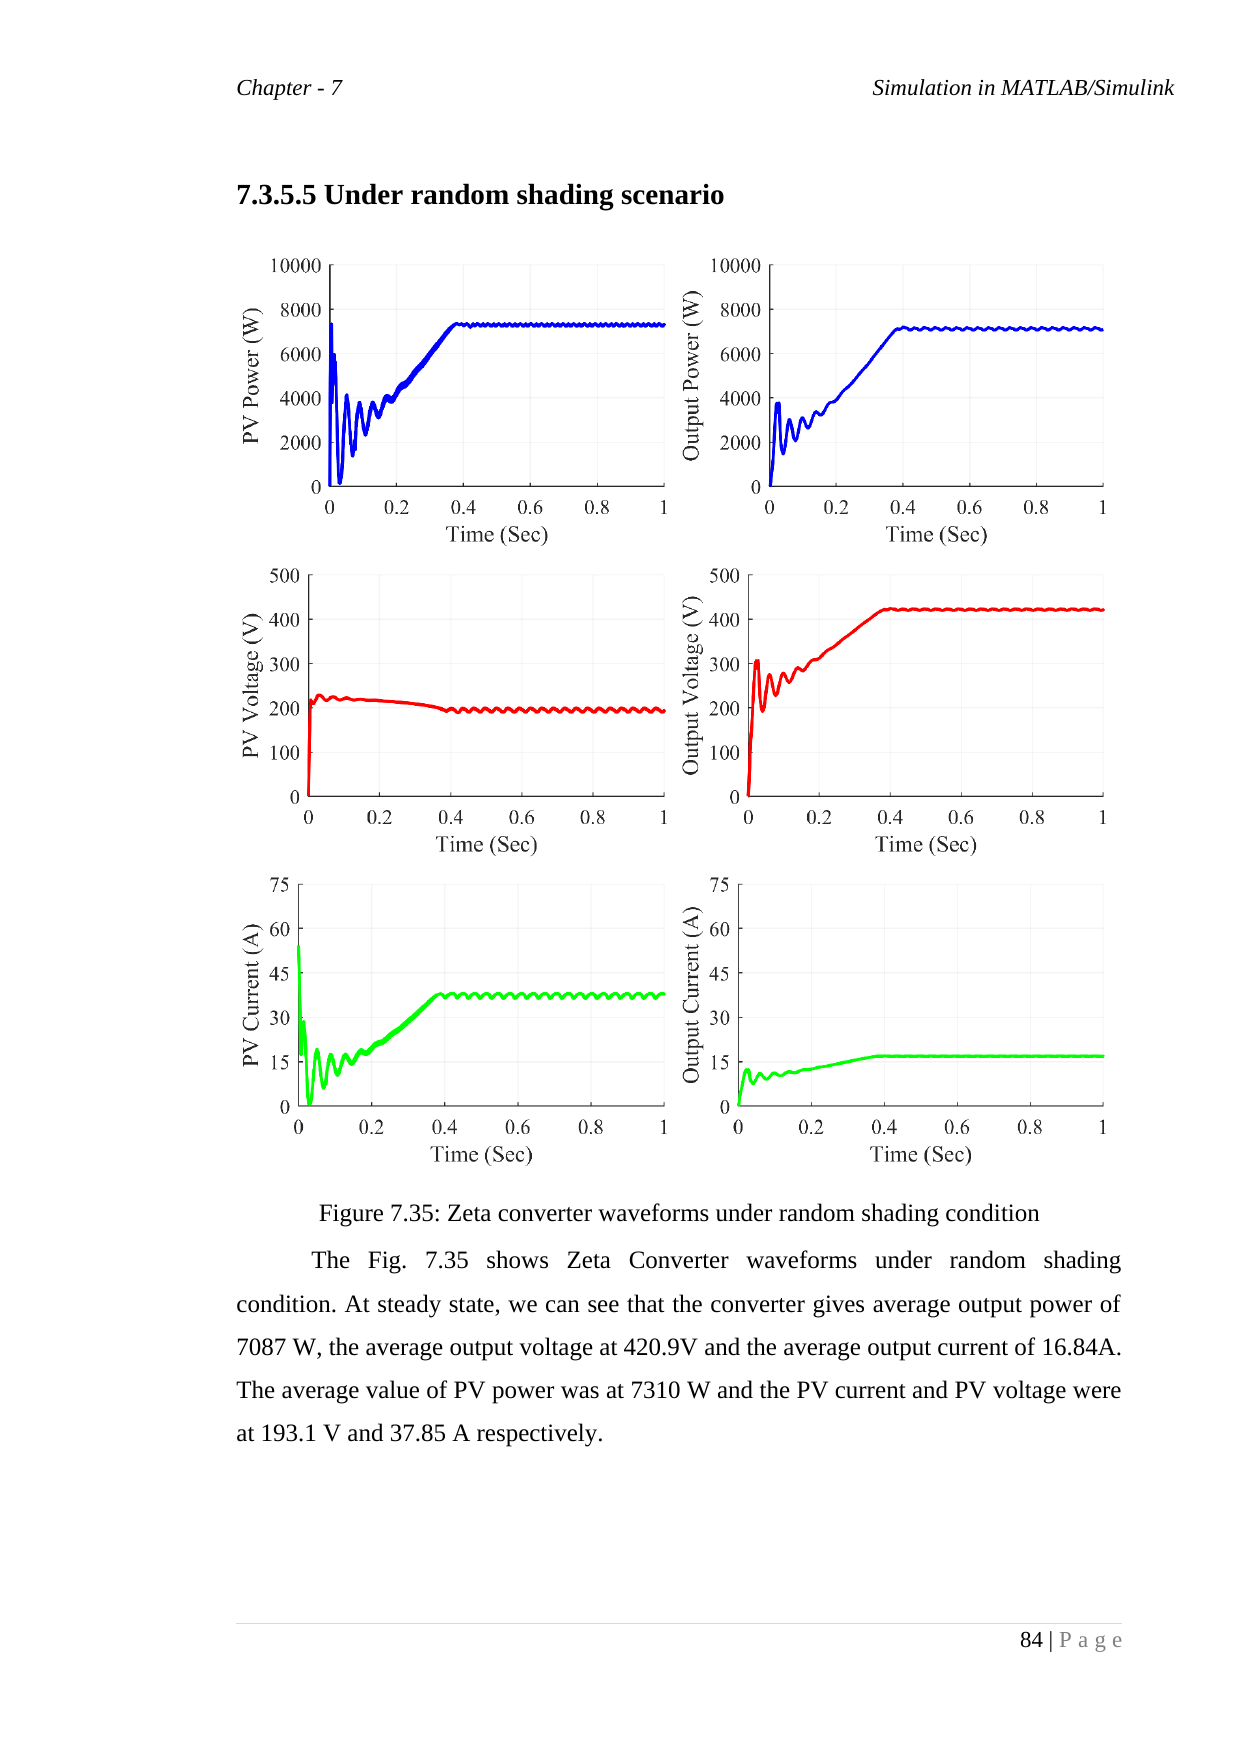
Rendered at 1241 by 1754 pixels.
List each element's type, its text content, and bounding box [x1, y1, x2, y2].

picture [236, 252, 1116, 548]
picture [236, 562, 1116, 858]
text Figure 7.35: Zeta converter waveforms under random shading condition [236, 1198, 1122, 1227]
text The Fig. 7.35 shows Zeta Converter waveforms under random shading condition. At steady state, we can see that the converter gives average output power of 7087 W, the average output voltage at 420.9V and the average output current of 16.84A. The average value of PV power was at 7310 W and the PV current and PV voltage were at 193.1 V and 37.85 A respectively. [236, 1246, 1122, 1447]
picture [236, 872, 1116, 1168]
text 7.3.5.5 Under random shading scenario [236, 177, 1122, 211]
